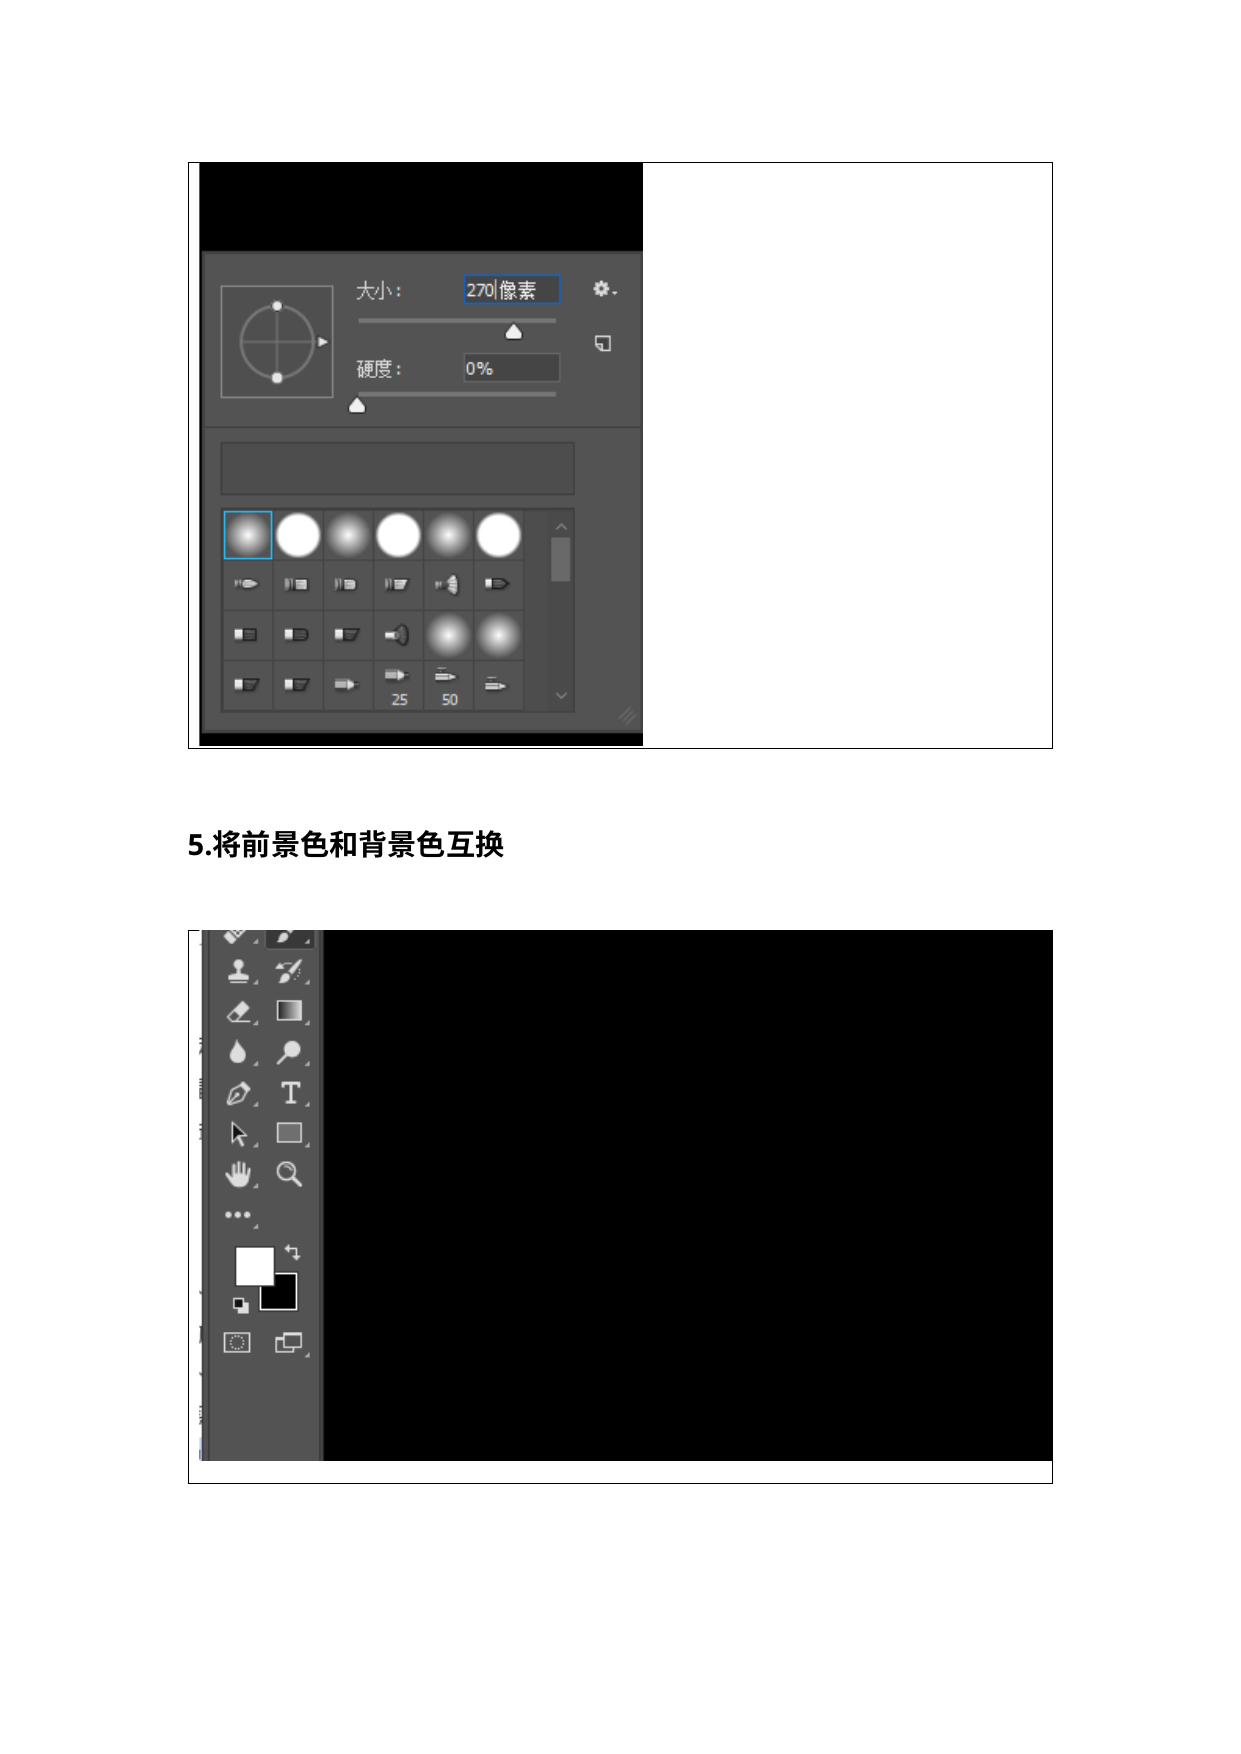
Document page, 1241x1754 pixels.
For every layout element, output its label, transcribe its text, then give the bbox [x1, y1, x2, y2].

picture [199, 163, 643, 746]
table_header [189, 163, 1052, 748]
subtitle 5.将前景色和背景色互换 [187, 811, 1053, 876]
picture [199, 930, 1053, 1461]
table_header [189, 931, 1052, 1483]
